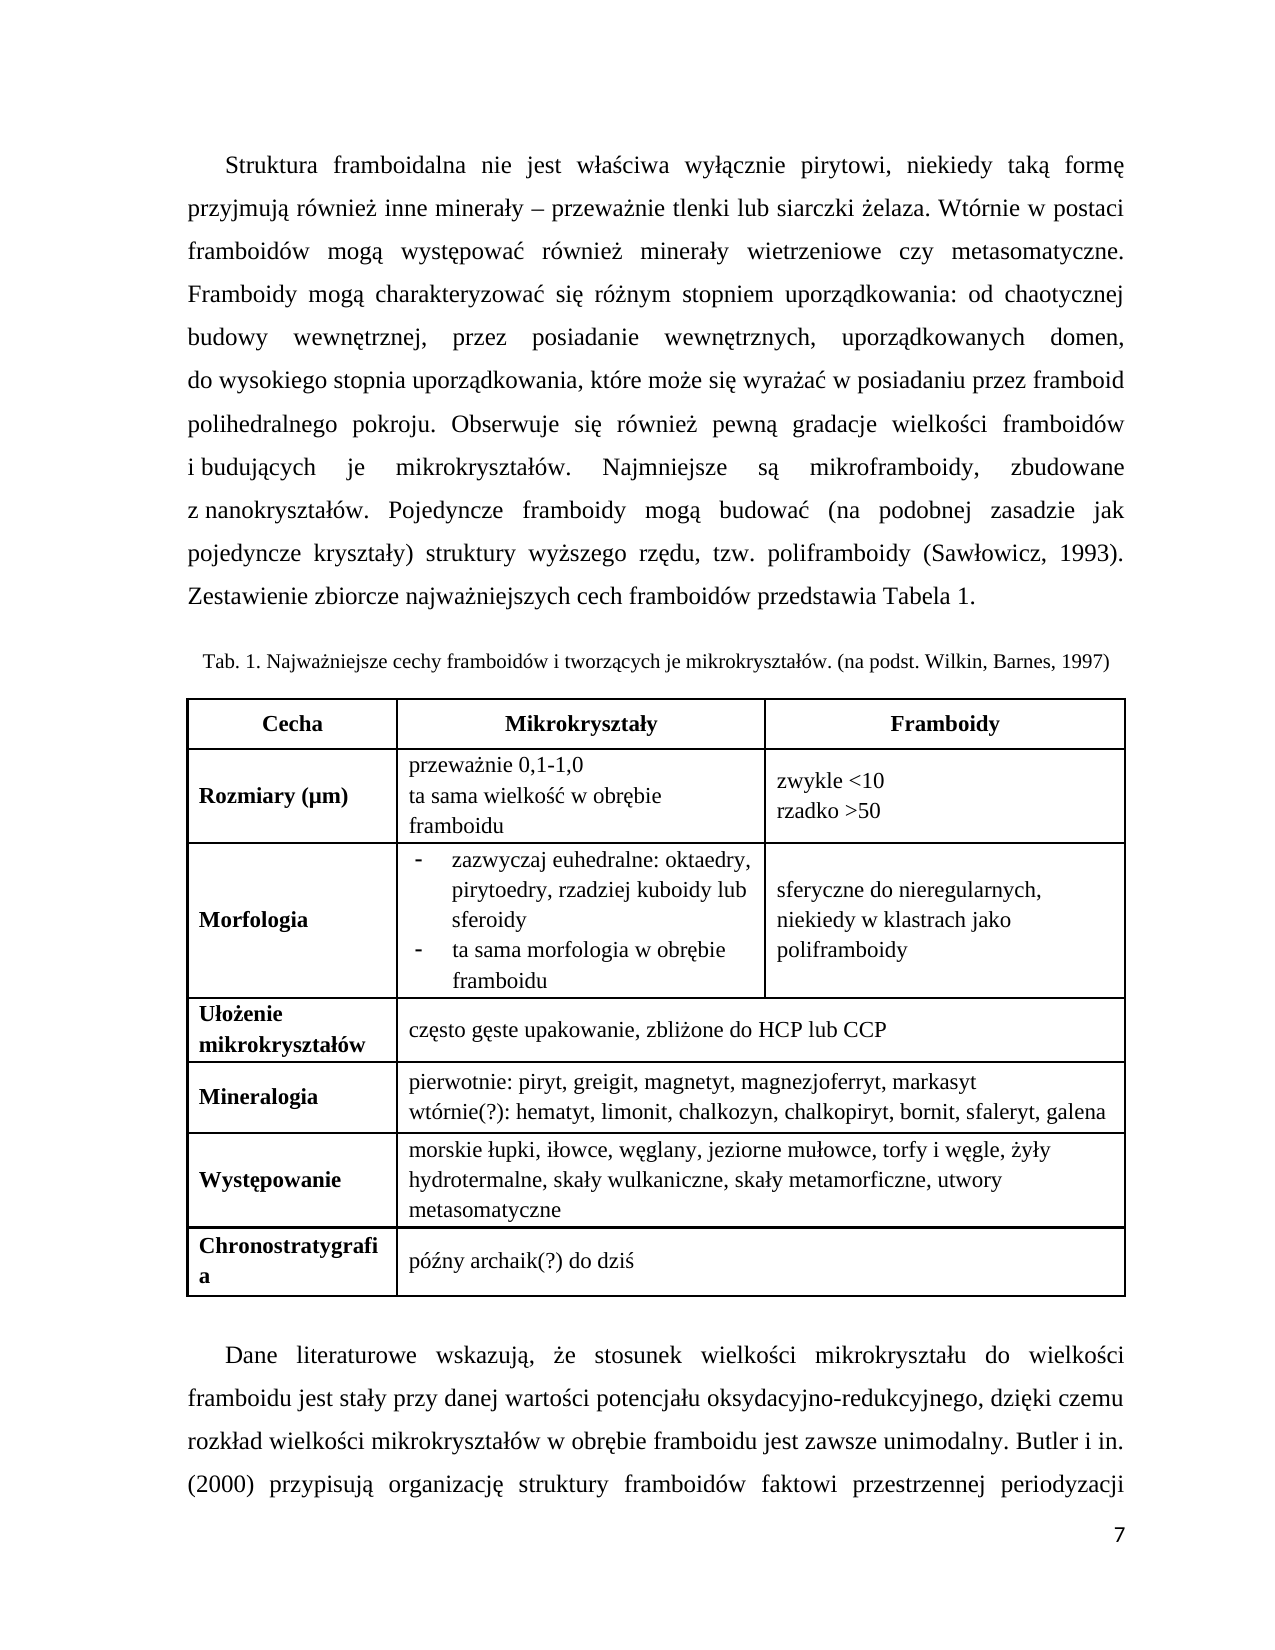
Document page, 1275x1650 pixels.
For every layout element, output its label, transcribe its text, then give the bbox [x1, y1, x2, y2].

table_cell pierwotnie: piryt, greigit, magnetyt, magnezjoferryt, markasyt wtórnie(?): hematyt, limonit, chalkozyn, chalkopiryt, bornit, sfaleryt, galena [398, 1063, 1124, 1132]
table_cell morskie łupki, iłowce, węglany, jeziorne mułowce, torfy i węgle, żyły hydrotermalne, skały wulkaniczne, skały metamorficzne, utwory metasomatyczne [398, 1134, 1124, 1226]
table_header Cecha [189, 700, 396, 748]
text Struktura framboidalna nie jest właściwa wyłącznie pirytowi, niekiedy taką formę przyjmują również inne minerały – przeważnie tlenki lub siarczki żelaza. Wtórnie w postaci framboidów mogą występować również minerały wietrzeniowe czy metasomatyczne. Framboidy mogą charakteryzować się różnym stopniem uporządkowania: od chaotycznej budowy wewnętrznej, przez posiadanie wewnętrznych, uporządkowanych domen, do wysokiego stopnia uporządkowania, które może się wyrażać w posiadaniu przez framboid polihedralnego pokroju. Obserwuje się również pewną gradacje wielkości framboidów i budujących je mikrokryształów. Najmniejsze są mikroframboidy, zbudowane z nanokryształów. Pojedyncze framboidy mogą budować (na podobnej zasadzie jak pojedyncze kryształy) struktury wyższego rzędu, tzw. poliframboidy (Sawłowicz, 1993). Zestawienie zbiorcze najważniejszych cech framboidów przedstawia Tabela 1. [187, 150, 1125, 610]
table_cell przeważnie 0,1-1,0 ta sama wielkość w obrębie framboidu [398, 750, 764, 842]
table_cell sferyczne do nieregularnych, niekiedy w klastrach jako poliframboidy [766, 844, 1124, 997]
table_cell często gęste upakowanie, zbliżone do HCP lub CCP [398, 999, 1124, 1061]
table_cell Mineralogia [189, 1063, 396, 1132]
table_header Framboidy [766, 700, 1124, 748]
table_cell Rozmiary (μm) [189, 750, 396, 842]
text Tab. 1. Najważniejsze cechy framboidów i tworzących je mikrokryształów. (na podst. Wilkin, Barnes, 1997) [187, 649, 1125, 673]
table_cell Ułożenie mikrokryształów [189, 999, 396, 1061]
table_cell Chronostratygrafia [189, 1229, 396, 1295]
table_cell Występowanie [189, 1134, 396, 1226]
table_header Mikrokryształy [398, 700, 764, 748]
table_cell zwykle <10 rzadko >50 [766, 750, 1124, 842]
table_cell Morfologia [189, 844, 396, 997]
table_cell późny archaik(?) do dziś [398, 1229, 1124, 1295]
table_cell zazwyczaj euhedralne: oktaedry, pirytoedry, rzadziej kuboidy lub sferoidy ta sama morfologia w obrębie framboidu [398, 844, 764, 997]
